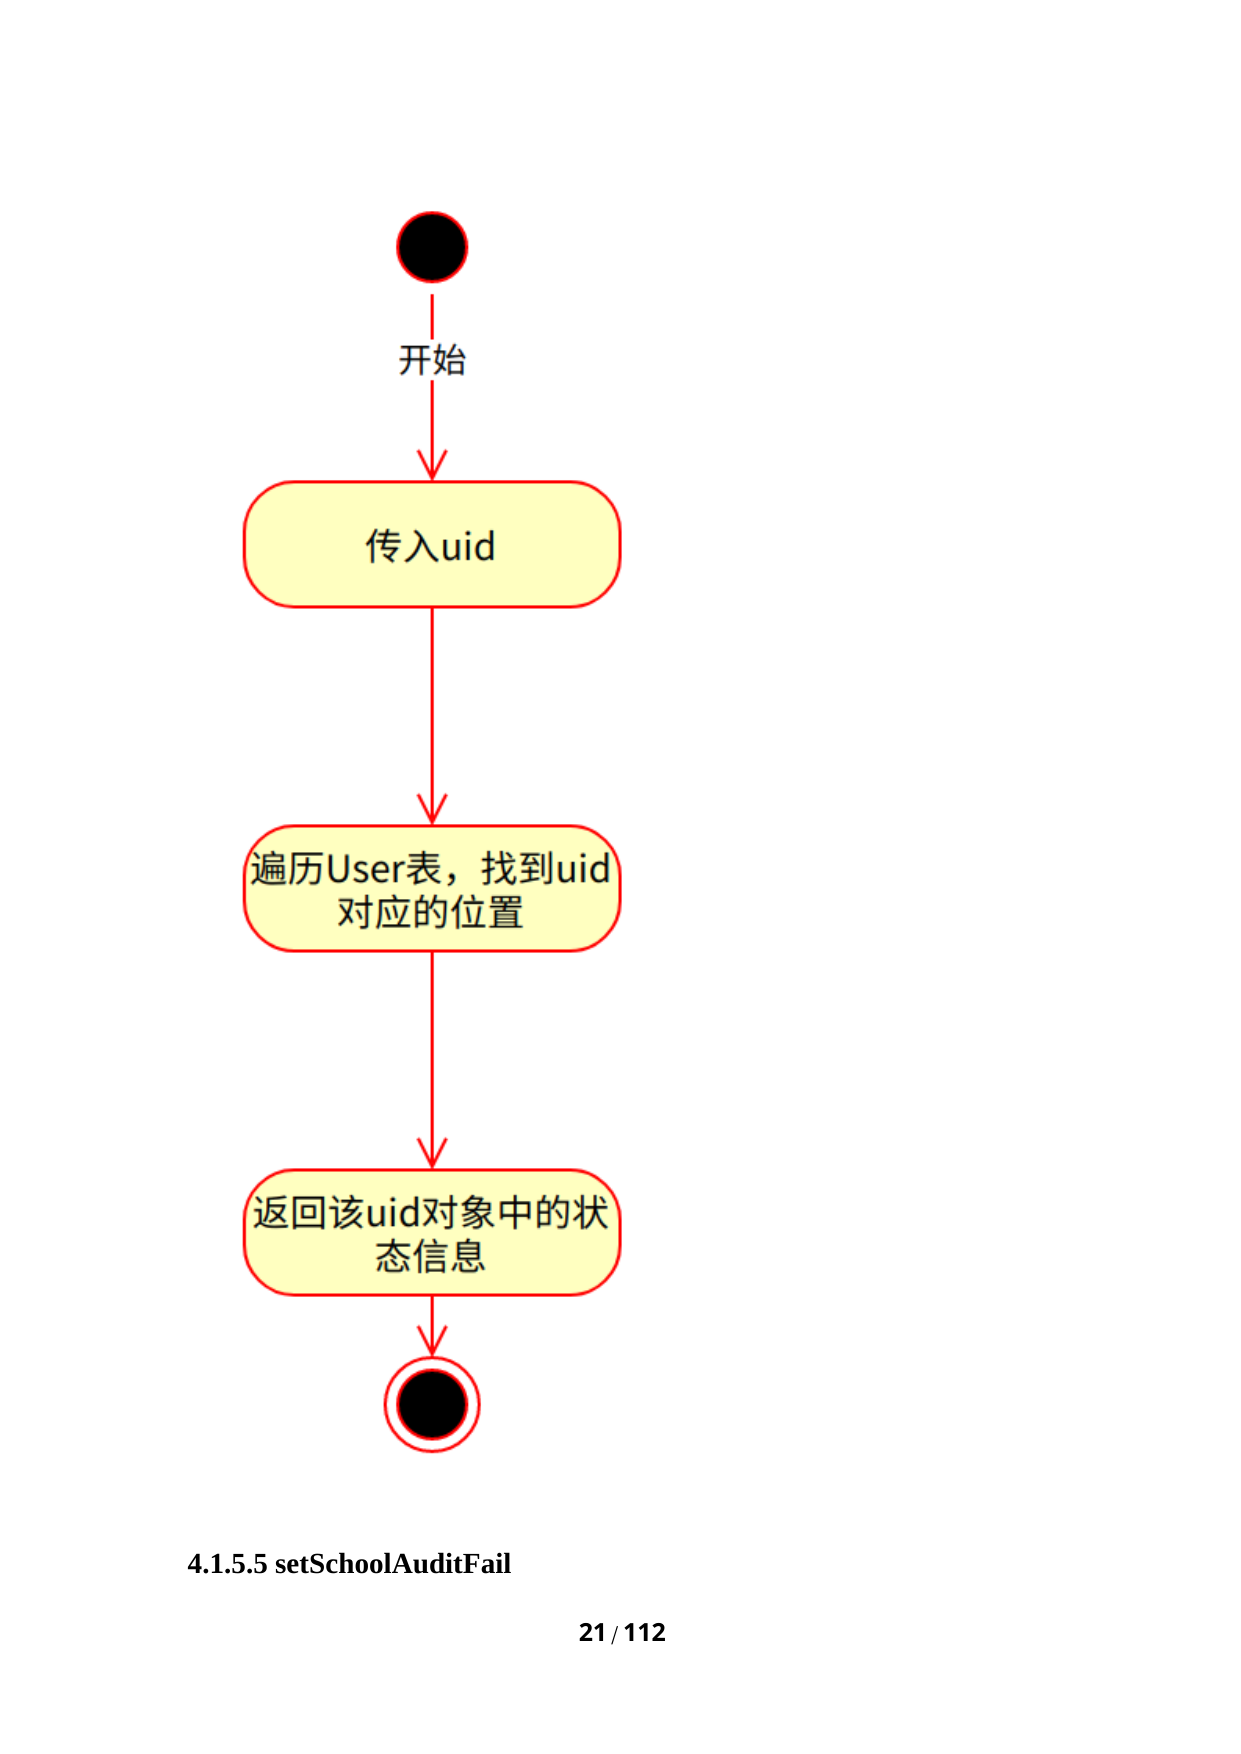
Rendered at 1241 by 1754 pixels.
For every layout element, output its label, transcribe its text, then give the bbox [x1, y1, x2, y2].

text 4.1.5.5 setSchoolAuditFail [187, 1546, 1053, 1579]
picture [193, 150, 672, 1519]
